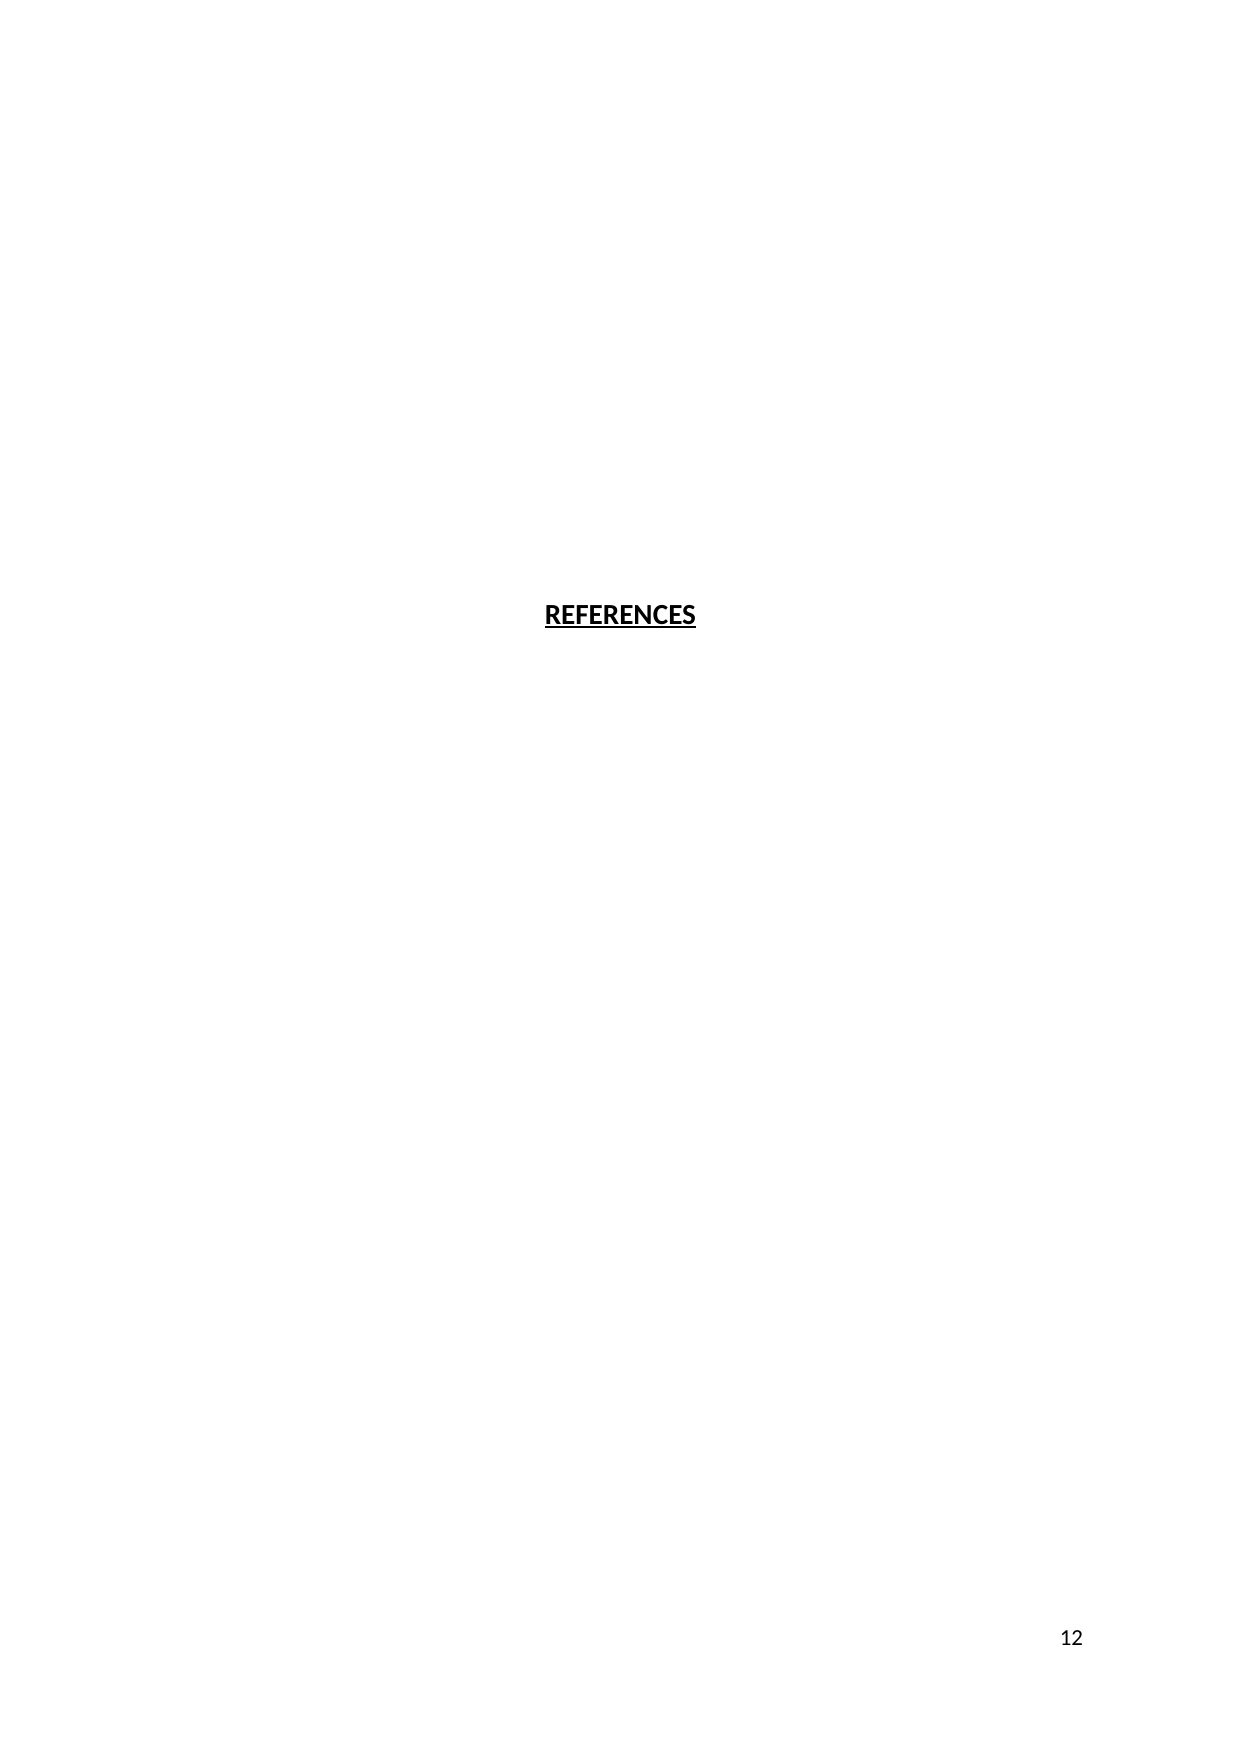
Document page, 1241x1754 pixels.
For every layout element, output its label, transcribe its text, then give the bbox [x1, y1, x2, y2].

text REFERENCES [157, 596, 1083, 631]
